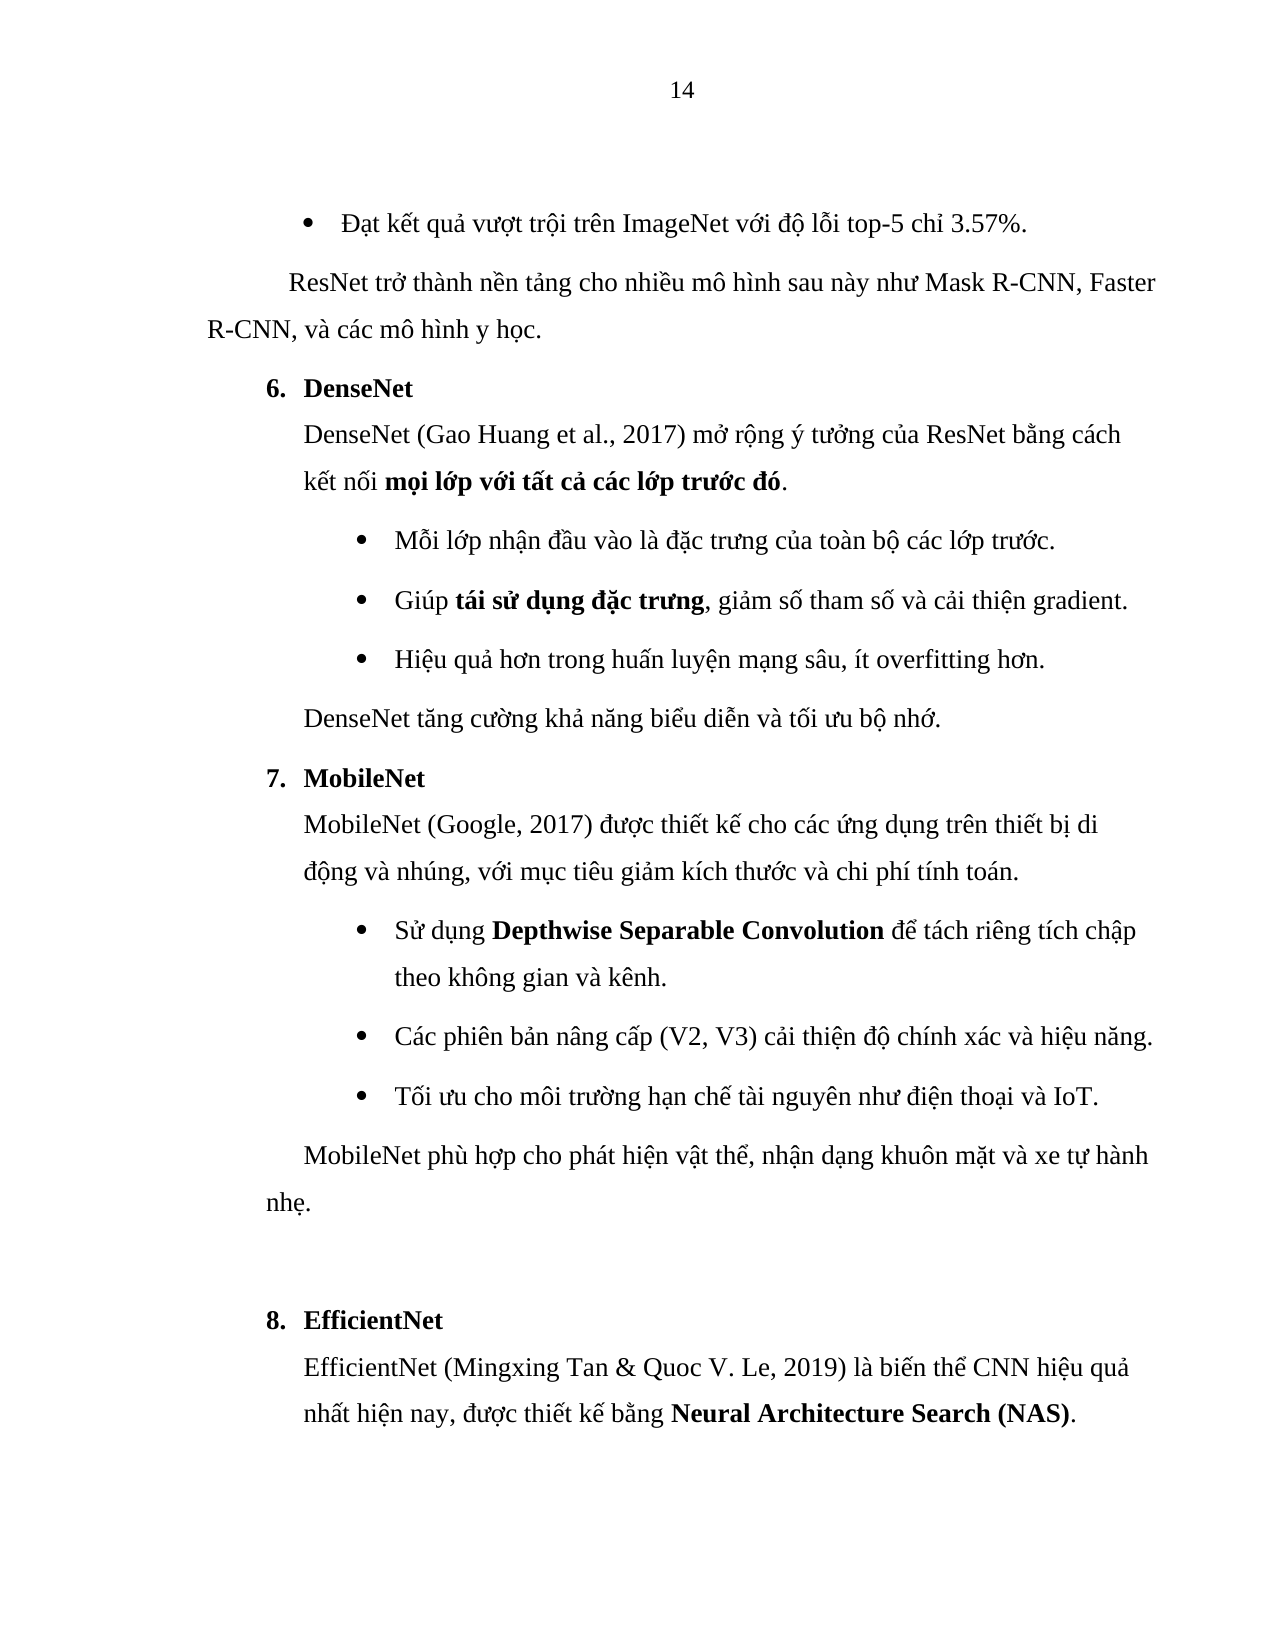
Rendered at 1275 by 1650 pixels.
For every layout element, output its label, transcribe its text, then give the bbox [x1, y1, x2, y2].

list MobileNet MobileNet (Google, 2017) được thiết kế cho các ứng dụng trên thiết bị di động và nhúng, với mục tiêu giảm kích thước và chi phí tính toán. [266, 762, 1157, 886]
text ResNet trở thành nền tảng cho nhiều mô hình sau này như Mask R-CNN, Faster R-CNN, và các mô hình y học. [207, 266, 1157, 344]
list Tối ưu cho môi trường hạn chế tài nguyên như điện thoại và IoT. [357, 1079, 1157, 1111]
list Giúp tái sử dụng đặc trưng, giảm số tham số và cải thiện gradient. [357, 584, 1157, 615]
list DenseNet DenseNet (Gao Huang et al., 2017) mở rộng ý tưởng của ResNet bằng cách kết nối mọi lớp với tất cả các lớp trước đó. [266, 372, 1157, 496]
list Đạt kết quả vượt trội trên ImageNet với độ lỗi top-5 chỉ 3.57%. [303, 207, 1157, 238]
list Mỗi lớp nhận đầu vào là đặc trưng của toàn bộ các lớp trước. [357, 524, 1157, 556]
list Các phiên bản nâng cấp (V2, V3) cải thiện độ chính xác và hiệu năng. [357, 1020, 1157, 1051]
text DenseNet tăng cường khả năng biểu diễn và tối ưu bộ nhớ. [228, 703, 1157, 734]
list EfficientNet EfficientNet (Mingxing Tan & Quoc V. Le, 2019) là biến thể CNN hiệu quả nhất hiện nay, được thiết kế bằng Neural Architecture Search (NAS). [266, 1304, 1157, 1428]
list Hiệu quả hơn trong huấn luyện mạng sâu, ít overfitting hơn. [357, 643, 1157, 674]
list Sử dụng Depthwise Separable Convolution để tách riêng tích chập theo không gian và kênh. [357, 914, 1157, 992]
text MobileNet phù hợp cho phát hiện vật thể, nhận dạng khuôn mặt và xe tự hành nhẹ. [266, 1139, 1157, 1217]
